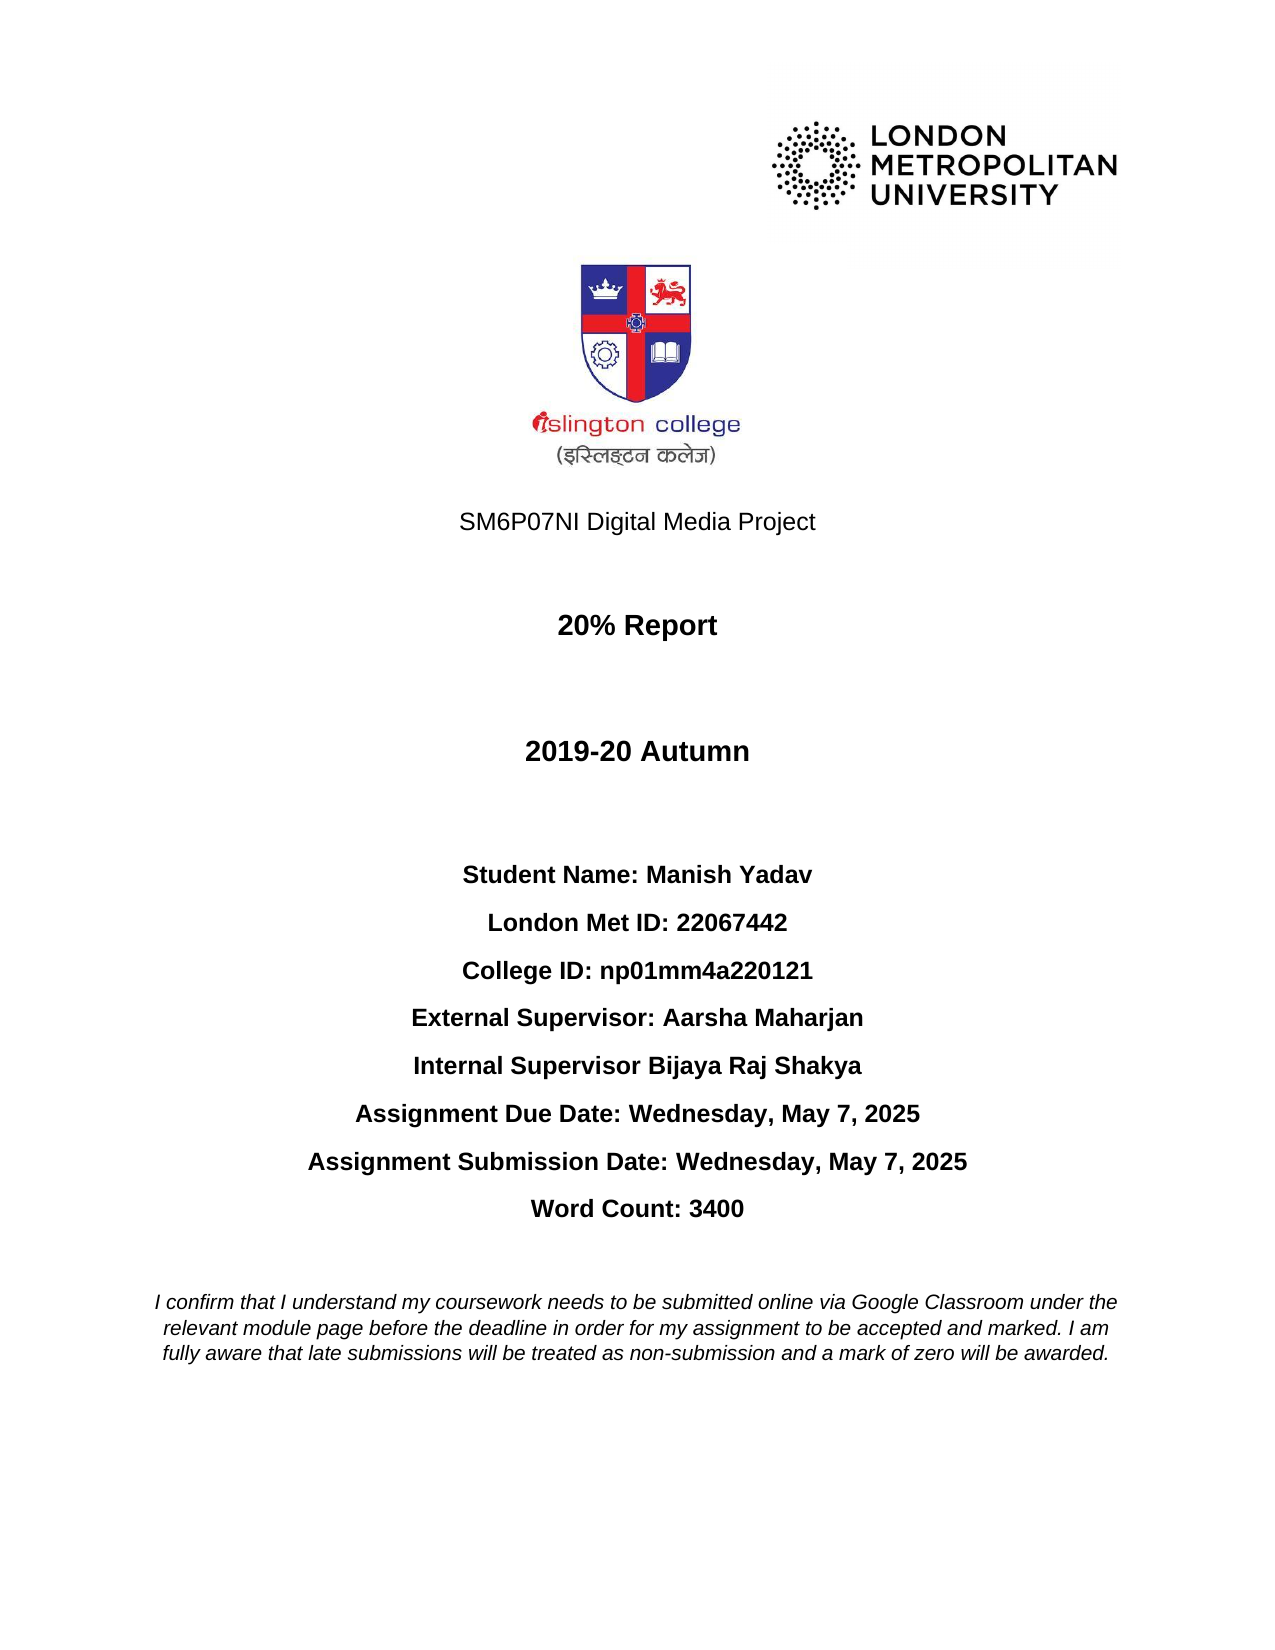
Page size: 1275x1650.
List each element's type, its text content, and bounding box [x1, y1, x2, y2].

text Word Count: 3400 [150, 1194, 1125, 1223]
text College ID: [150, 956, 1125, 984]
text Assignment Due Date: [150, 1099, 1125, 1127]
picture [427, 62, 1122, 488]
text 2019-20 Autumn [150, 734, 1125, 767]
text Student Name: [150, 860, 1125, 889]
text External Supervisor: [150, 1003, 1125, 1032]
text I confirm that I understand my coursework needs to be submitted online via Google Classroom under the relevant module page before the deadline in order for my assignment to be accepted and marked. I am fully aware that late submissions will be treated as non-submission and a mark of zero will be awarded. [150, 1289, 1125, 1365]
text Internal Supervisor [150, 1051, 1125, 1080]
text 20% Report [150, 607, 1125, 641]
text Assignment Submission Date: [150, 1146, 1125, 1175]
text London Met ID: [150, 908, 1125, 937]
